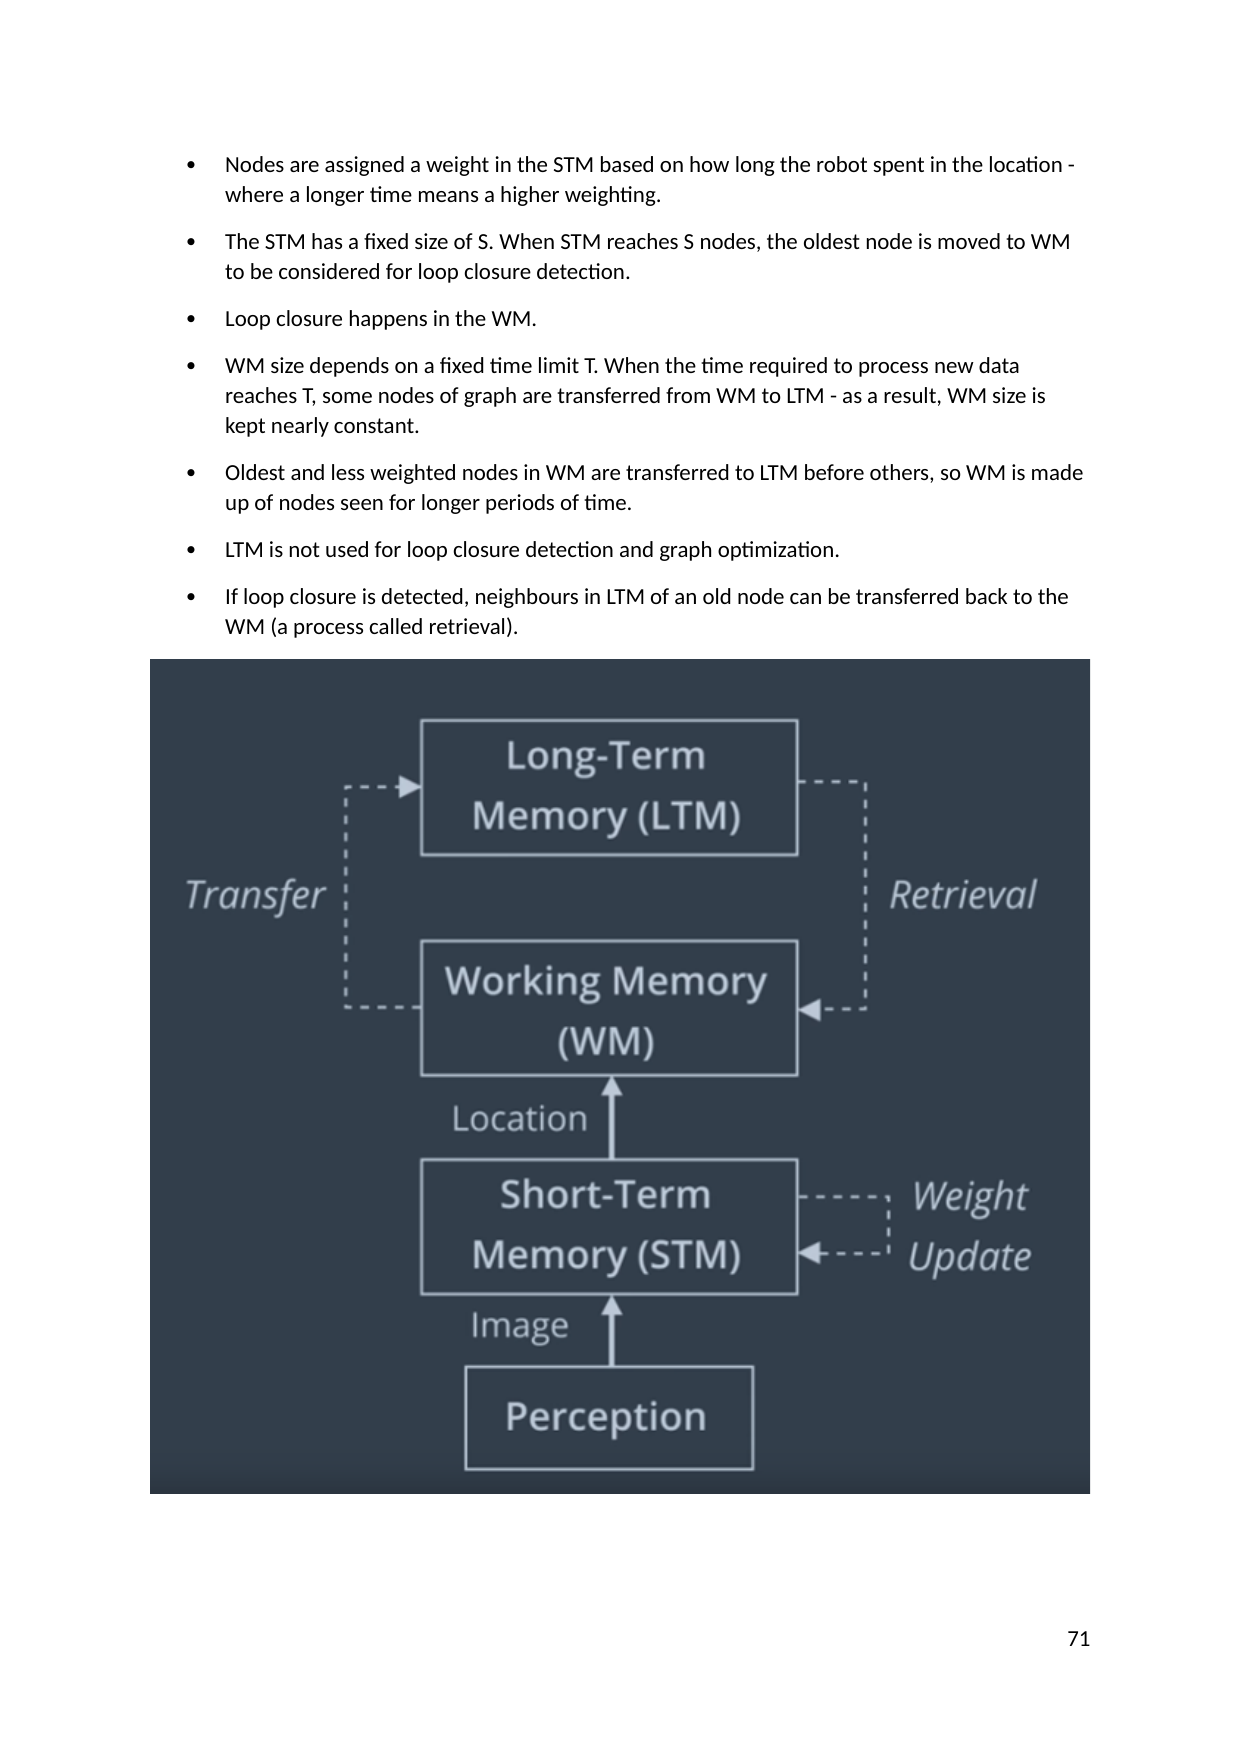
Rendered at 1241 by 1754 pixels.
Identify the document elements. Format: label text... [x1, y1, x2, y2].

list Oldest and less weighted nodes in WM are transferred to LTM before others, so WM is made up of nodes seen for longer periods of time. [187, 458, 1090, 517]
picture [150, 659, 1091, 1494]
list The STM has a fixed size of S. When STM reaches S nodes, the oldest node is moved to WM to be considered for loop closure detection. [187, 227, 1090, 285]
list If loop closure is detected, neighbours in LTM of an old node can be transferred back to the WM (a process called retrieval). [187, 582, 1090, 641]
list Nodes are assigned a weight in the STM based on how long the robot spent in the location - where a longer time means a higher weighting. [187, 150, 1090, 208]
list WM size depends on a fixed time limit T. When the time required to process new data reaches T, some nodes of graph are transferred from WM to LTM - as a result, WM size is kept nearly constant. [187, 351, 1090, 439]
list LTM is not used for loop closure detection and graph optimization. [187, 535, 1090, 563]
list Loop closure happens in the WM. [187, 304, 1090, 332]
